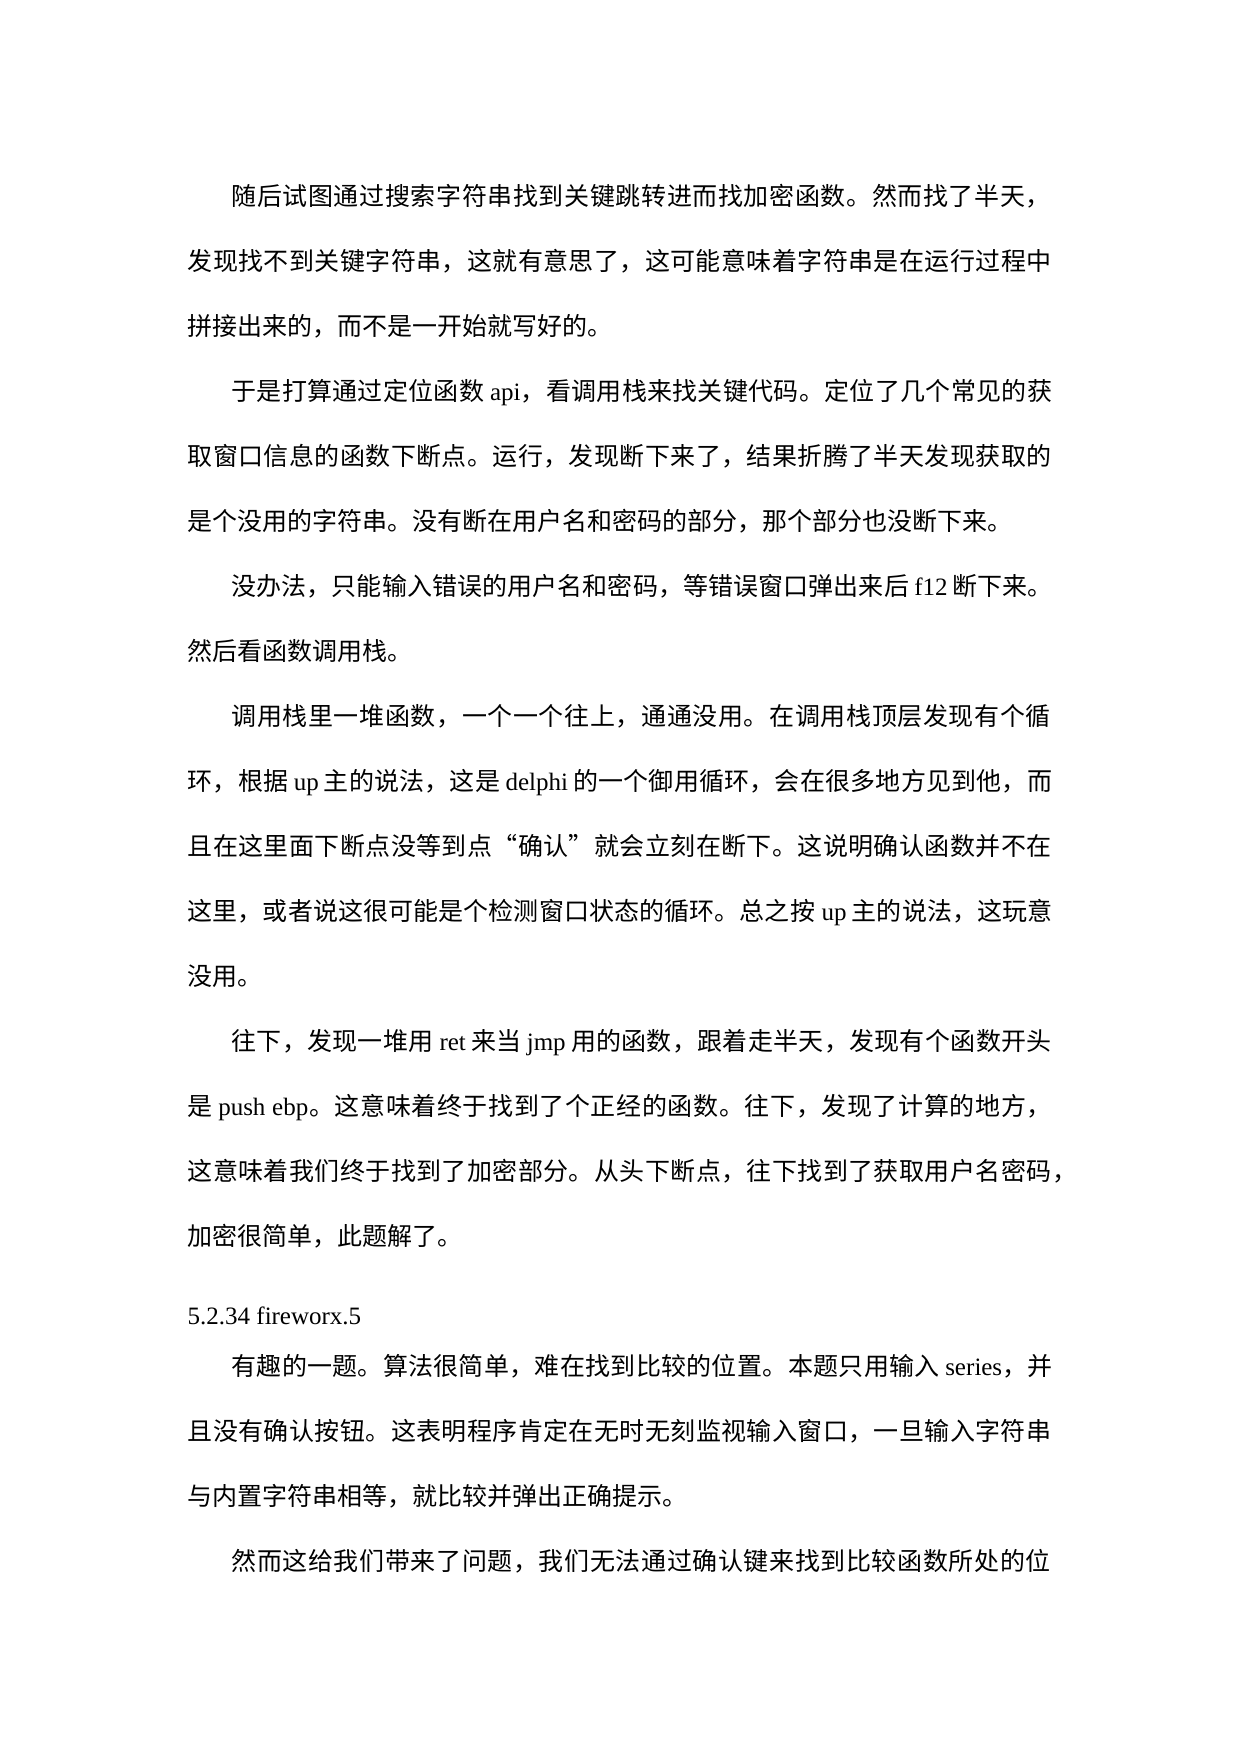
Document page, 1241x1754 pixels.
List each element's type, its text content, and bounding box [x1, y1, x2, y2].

list 没办法，只能输入错误的用户名和密码，等错误窗口弹出来后f12断下来。然后看函数调用栈。 [187, 552, 1053, 682]
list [187, 1527, 1053, 1592]
list 于是打算通过定位函数api，看调用栈来找关键代码。定位了几个常见的获取窗口信息的函数下断点。运行，发现断下来了，结果折腾了半天发现获取的是个没用的字符串。没有断在用户名和密码的部分，那个部分也没断下来。 [187, 357, 1053, 552]
list 有趣的一题。算法很简单，难在找到比较的位置。本题只用输入series，并且没有确认按钮。这表明程序肯定在无时无刻监视输入窗口，一旦输入字符串与内置字符串相等，就比较并弹出正确提示。 [187, 1332, 1053, 1527]
list 调用栈里一堆函数，一个一个往上，通通没用。在调用栈顶层发现有个循环，根据up主的说法，这是delphi的一个御用循环，会在很多地方见到他，而且在这里面下断点没等到点“确认”就会立刻在断下。这说明确认函数并不在这里，或者说这很可能是个检测窗口状态的循环。总之按up主的说法，这玩意没用。 [187, 682, 1053, 1007]
list 随后试图通过搜索字符串找到关键跳转进而找加密函数。然而找了半天，发现找不到关键字符串，这就有意思了，这可能意味着字符串是在运行过程中拼接出来的，而不是一开始就写好的。 [187, 162, 1053, 357]
list 5.2.34 fireworx.5 [187, 1299, 1053, 1332]
list 往下，发现一堆用ret来当jmp用的函数，跟着走半天，发现有个函数开头是push ebp。这意味着终于找到了个正经的函数。往下，发现了计算的地方，这意味着我们终于找到了加密部分。从头下断点，往下找到了获取用户名密码，加密很简单，此题解了。 [187, 1007, 1053, 1267]
